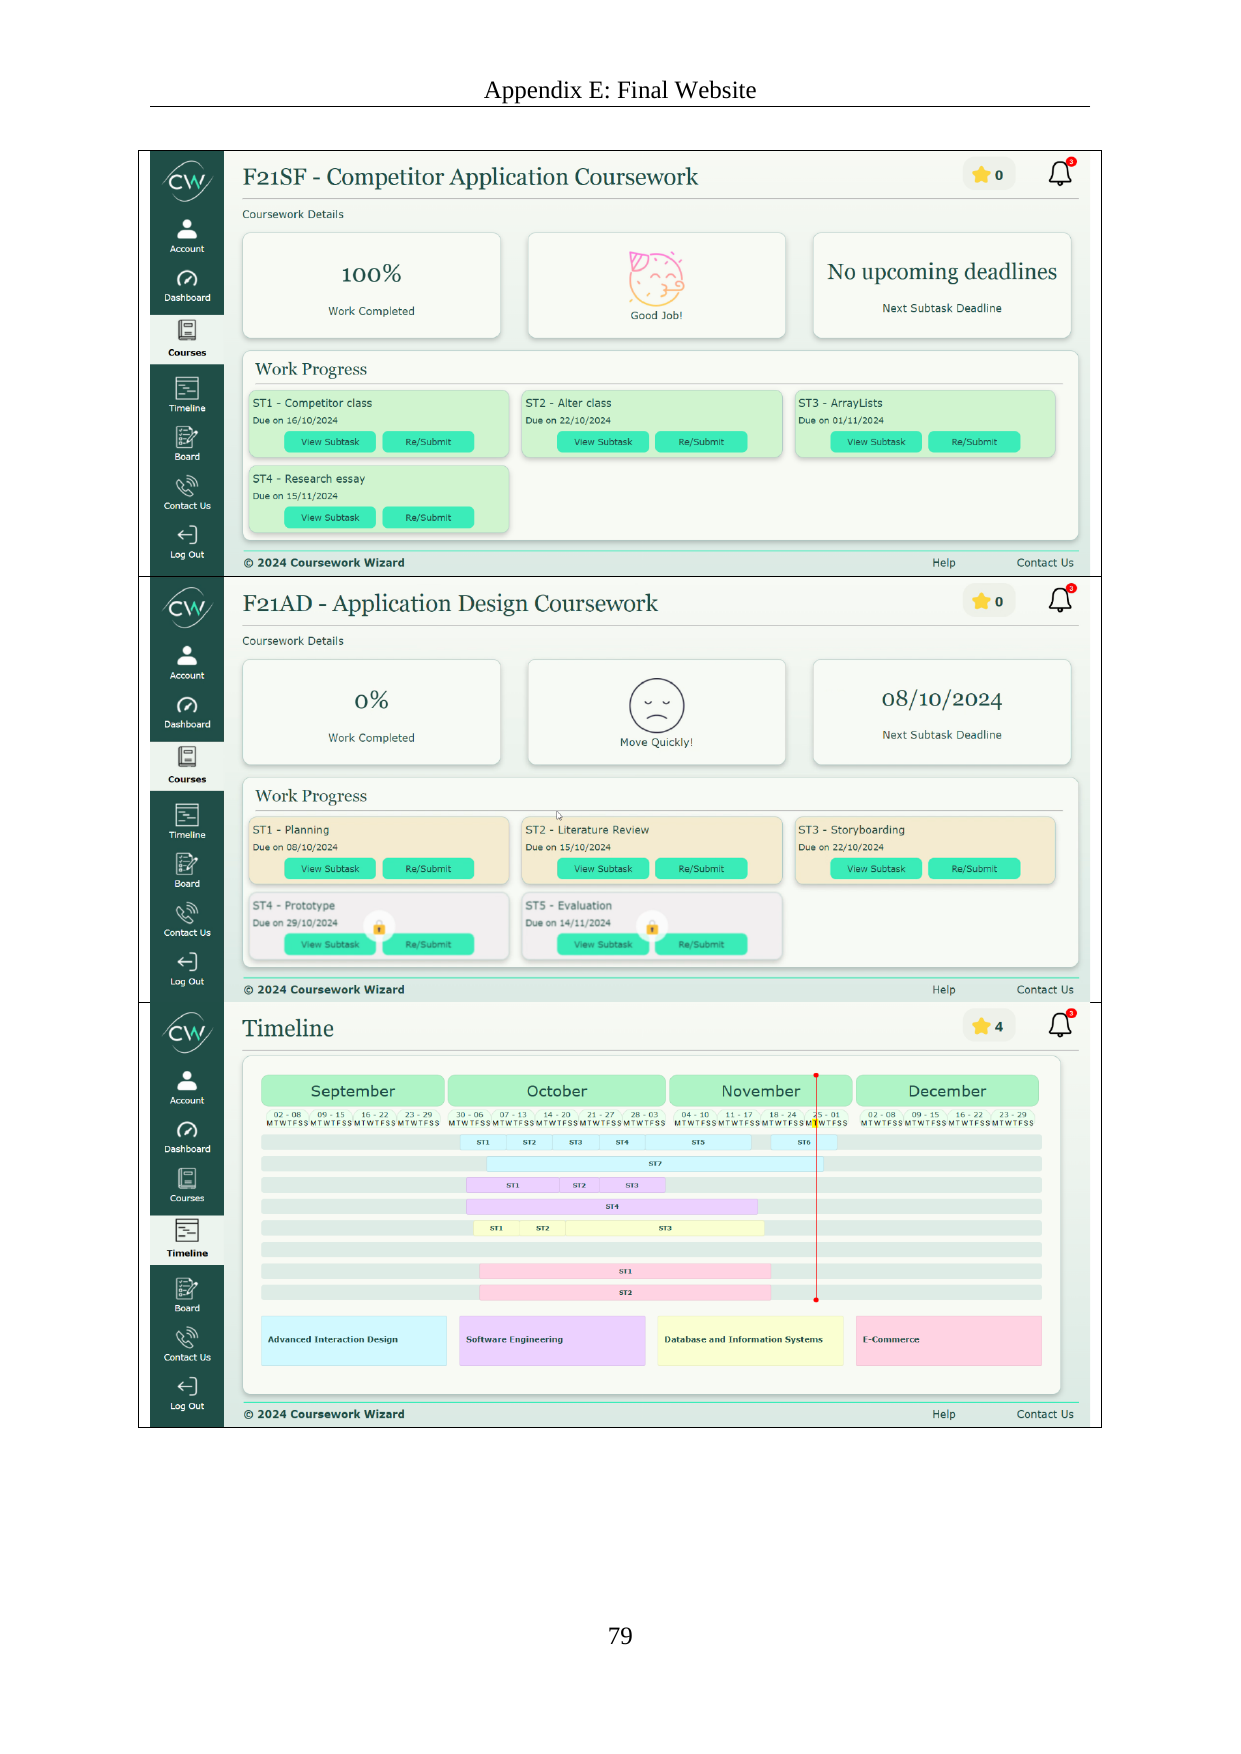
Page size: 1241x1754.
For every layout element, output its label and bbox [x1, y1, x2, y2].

table_cell [139, 151, 150, 576]
table_cell [139, 577, 150, 1002]
table_cell [1091, 577, 1101, 1002]
table_cell [1091, 1003, 1101, 1427]
picture [150, 577, 1091, 1427]
table_cell [1091, 151, 1101, 576]
picture [150, 151, 1091, 576]
table_cell [139, 1003, 150, 1427]
